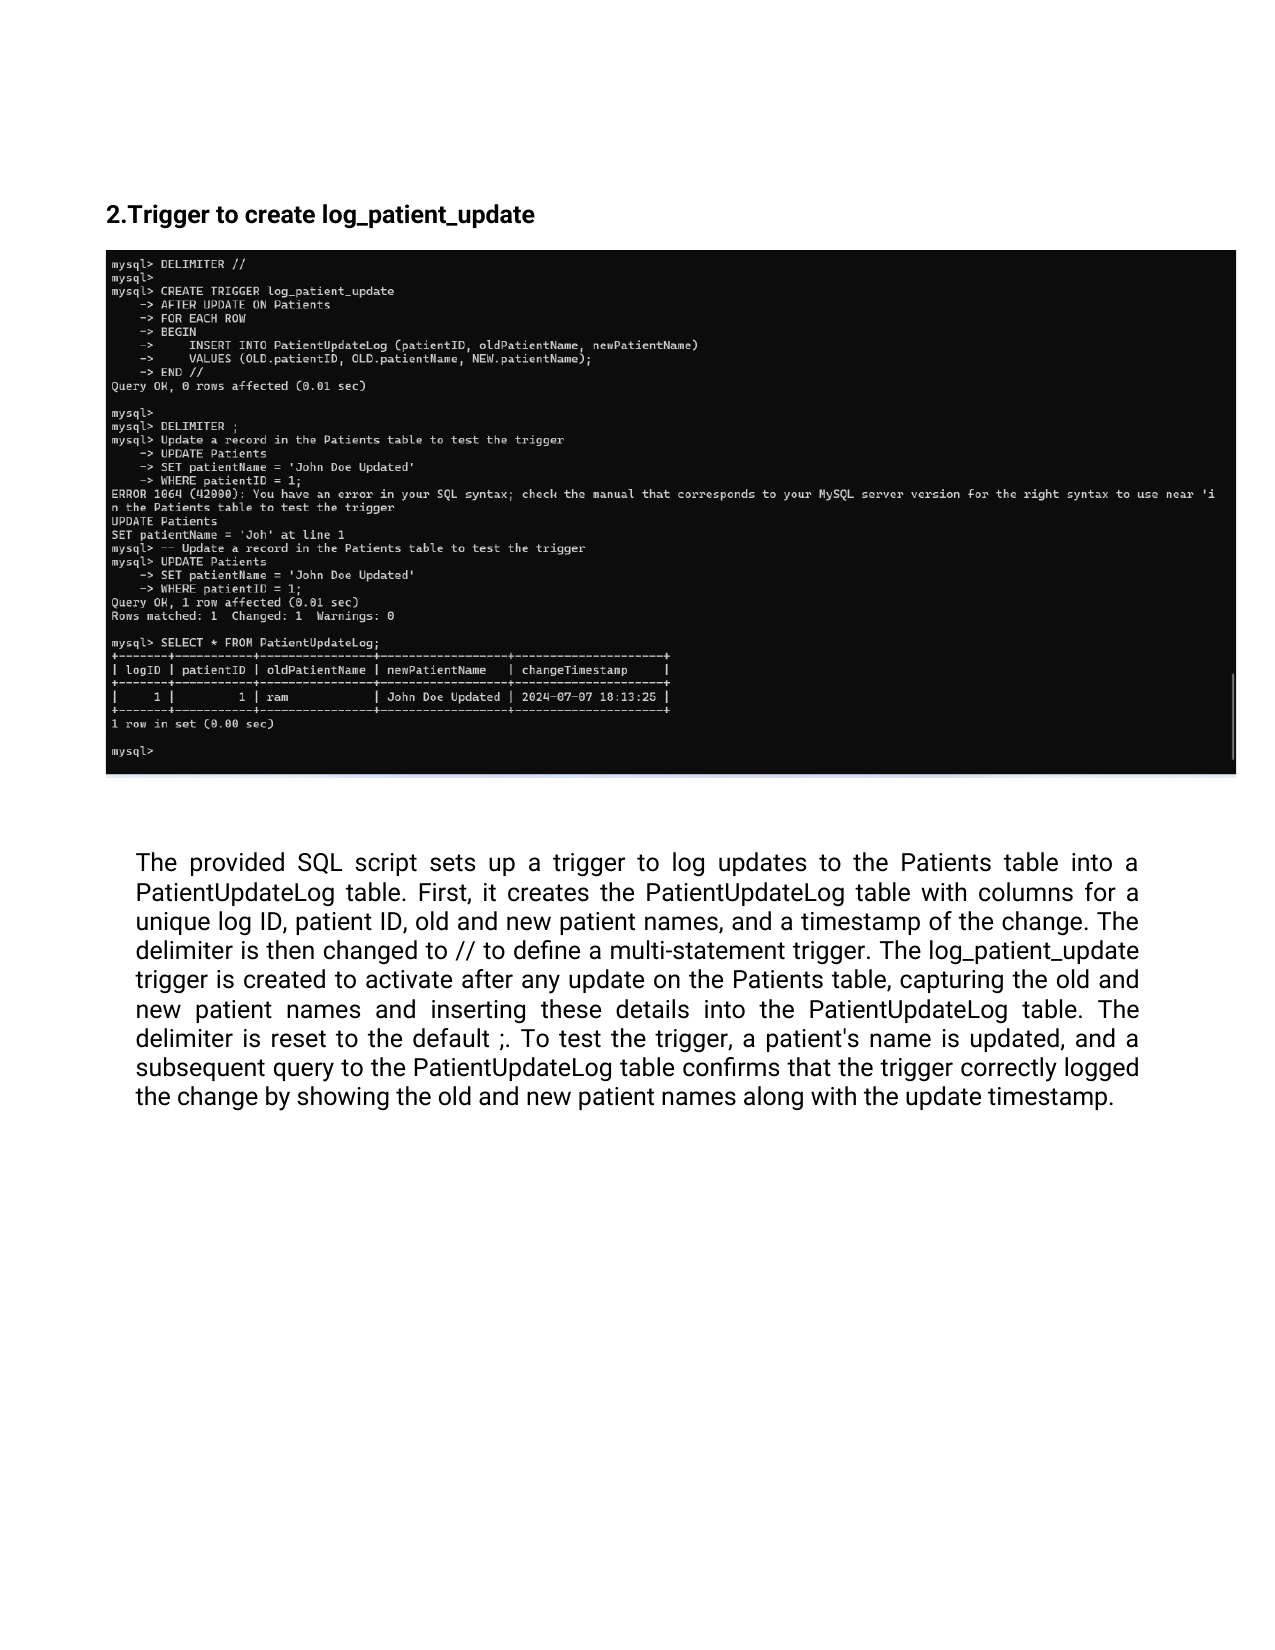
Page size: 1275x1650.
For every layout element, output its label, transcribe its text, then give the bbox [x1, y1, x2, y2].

text 2.Trigger to create log_patient_update [106, 200, 1199, 229]
picture [105, 250, 1237, 778]
text The provided SQL script sets up a trigger to log updates to the Patients table into a PatientUpdateLog table. First, it creates the PatientUpdateLog table with columns for a unique log ID, patient ID, old and new patient names, and a timestamp of the change. The delimiter is then changed to // to define a multi-statement trigger. The log_patient_update trigger is created to activate after any update on the Patients table, capturing the old and new patient names and inserting these details into the PatientUpdateLog table. The delimiter is reset to the default ;. To test the trigger, a patient's name is updated, and a subsequent query to the PatientUpdateLog table confirms that the trigger correctly logged the change by showing the old and new patient names along with the update timestamp. [135, 848, 1141, 1112]
